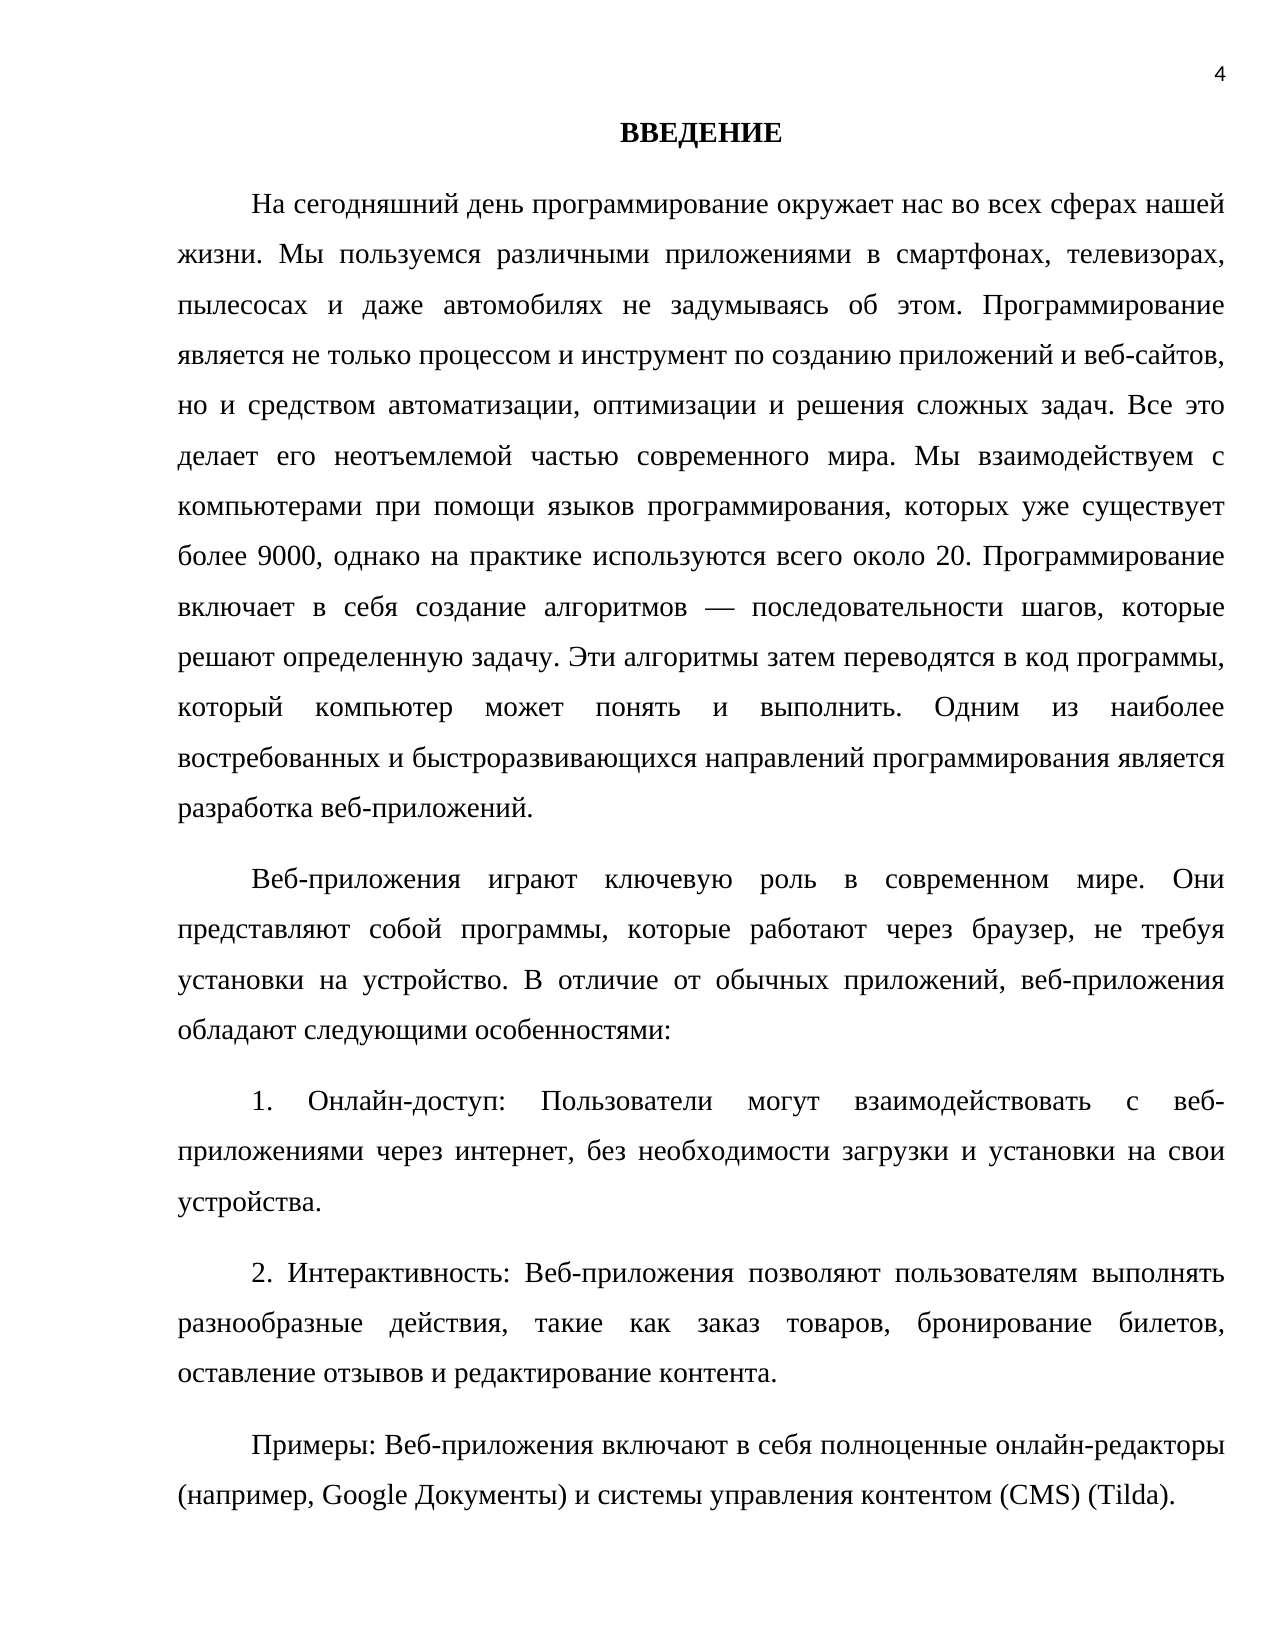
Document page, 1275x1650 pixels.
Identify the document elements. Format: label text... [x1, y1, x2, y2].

text Примеры: Веб-приложения включают в себя полноценные онлайн-редакторы (например, Google Документы) и системы управления контентом (CMS) (Tilda). [177, 1427, 1226, 1511]
text На сегодняшний день программирование окружает нас во всех сферах нашей жизни. Мы пользуемся различными приложениями в смартфонах, телевизорах, пылесосах и даже автомобилях не задумываясь об этом. Программирование является не только процессом и инструмент по созданию приложений и веб-сайтов, но и средством автоматизации, оптимизации и решения сложных задач. Все это делает его неотъемлемой частью современного мира. Мы взаимодействуем с компьютерами при помощи языков программирования, которых уже существует более 9000, однако на практике используются всего около 20. Программирование включает в себя создание алгоритмов — последовательности шагов, которые решают определенную задачу. Эти алгоритмы затем переводятся в код программы, который компьютер может понять и выполнить. Одним из наиболее востребованных и быстроразвивающихся направлений программирования является разработка веб-приложений. [177, 186, 1226, 823]
text ВВЕДЕНИЕ [177, 115, 1226, 149]
text 2. Интерактивность: Веб-приложения позволяют пользователям выполнять разнообразные действия, такие как заказ товаров, бронирование билетов, оставление отзывов и редактирование контента. [177, 1255, 1226, 1389]
text 1. Онлайн-доступ: Пользователи могут взаимодействовать с веб-приложениями через интернет, без необходимости загрузки и установки на свои устройства. [177, 1083, 1226, 1217]
text Веб-приложения играют ключевую роль в современном мире. Они представляют собой программы, которые работают через браузер, не требуя установки на устройство. В отличие от обычных приложений, веб-приложения обладают следующими особенностями: [177, 861, 1226, 1046]
